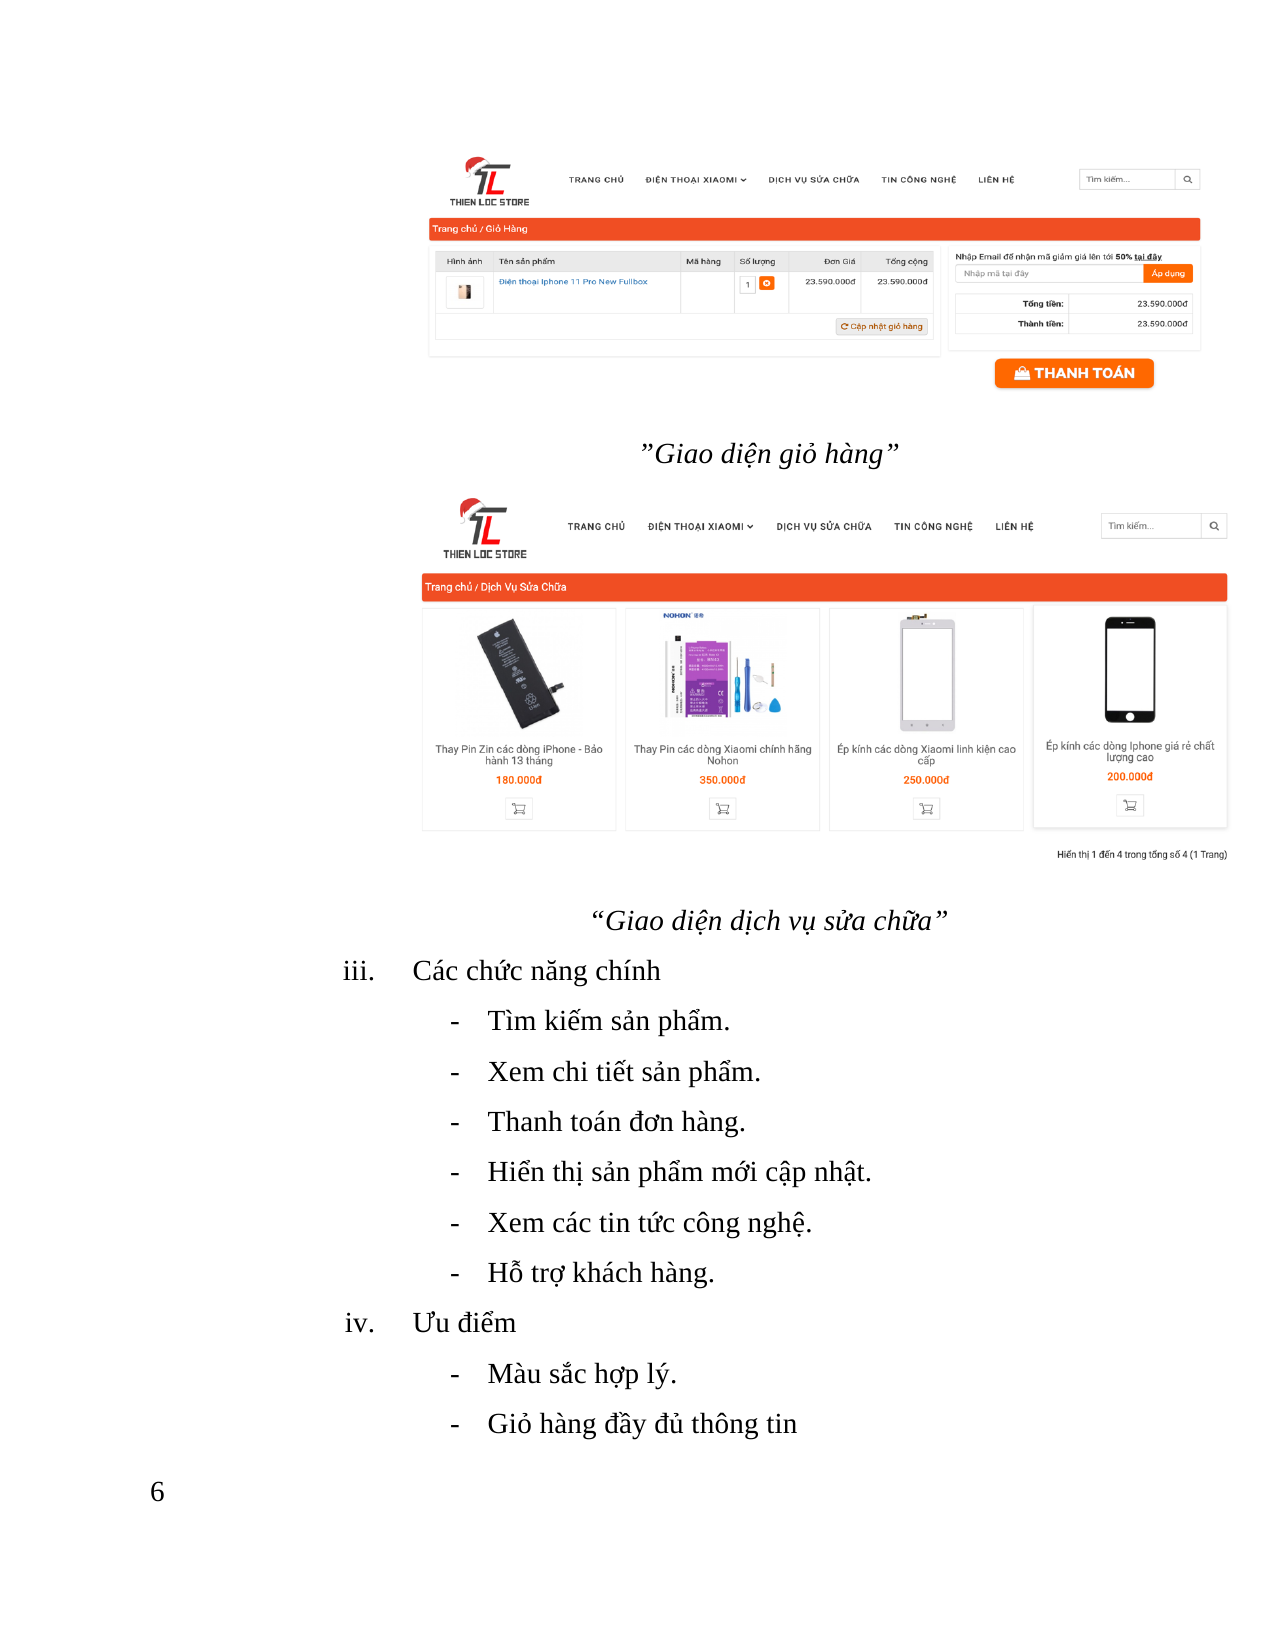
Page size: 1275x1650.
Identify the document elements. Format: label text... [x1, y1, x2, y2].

list Ưu điểm [375, 1305, 1125, 1339]
list “Giao diện dịch vụ sửa chữa” [412, 903, 1125, 936]
list Thanh toán đơn hàng. [450, 1104, 1125, 1138]
list Màu sắc hợp lý. [450, 1356, 1125, 1389]
picture [412, 486, 1248, 887]
list Giỏ hàng đầy đủ thông tin [450, 1406, 1125, 1439]
list Hiển thị sản phẩm mới cập nhật. [450, 1154, 1125, 1188]
list Các chức năng chính [375, 953, 1125, 987]
list Tìm kiếm sản phẩm. [450, 1003, 1125, 1037]
list Hỗ trợ khách hàng. [450, 1255, 1125, 1289]
list ”Giao diện giỏ hàng” [412, 420, 1125, 486]
list Xem các tin tức công nghệ. [450, 1205, 1125, 1238]
list Xem chi tiết sản phẩm. [450, 1054, 1125, 1087]
picture [412, 150, 1224, 420]
